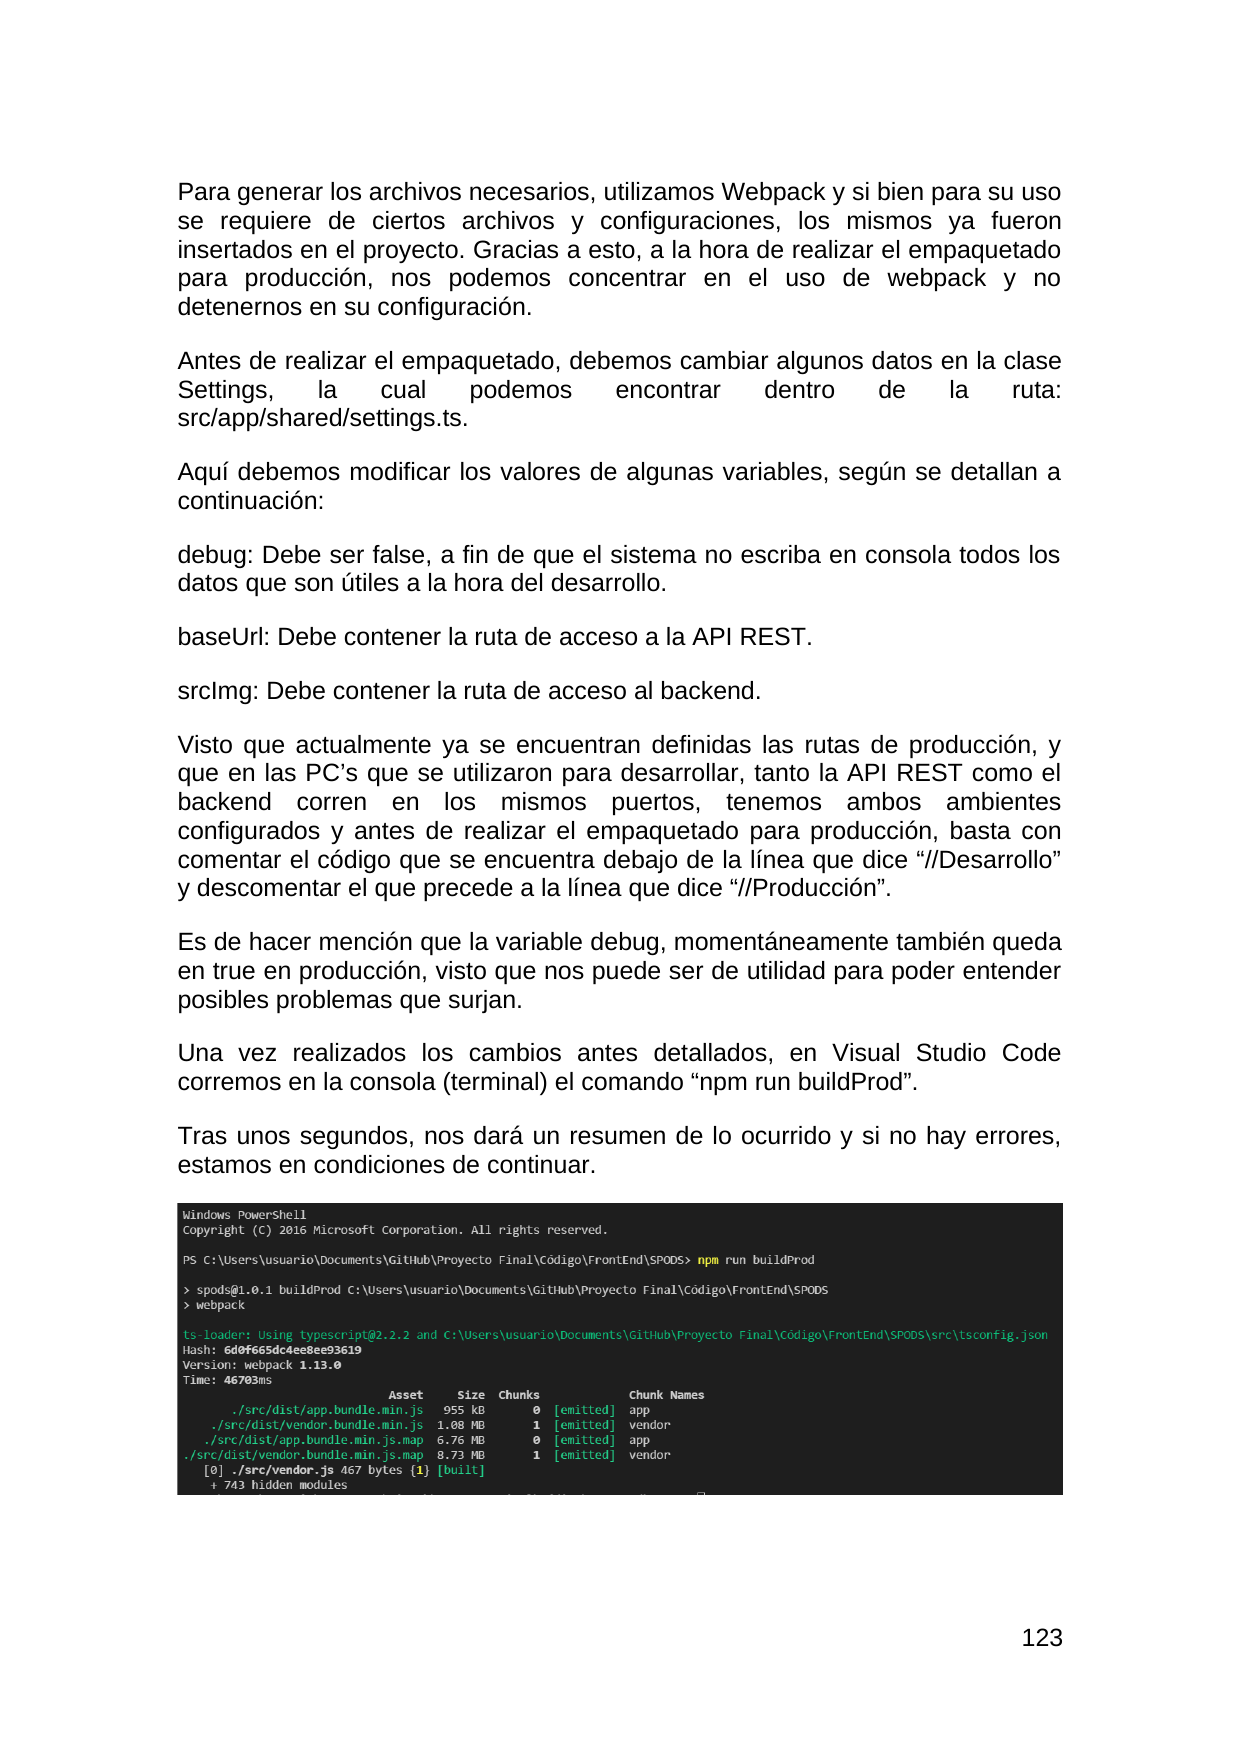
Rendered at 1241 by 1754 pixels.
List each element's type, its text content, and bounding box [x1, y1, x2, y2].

text Es de hacer mención que la variable debug, momentáneamente también queda en true en producción, visto que nos puede ser de utilidad para poder entender posibles problemas que surjan. [177, 927, 1063, 1013]
text baseUrl: Debe contener la ruta de acceso a la API REST. [177, 622, 1063, 651]
text Aquí debemos modificar los valores de algunas variables, según se detallan a continuación: [177, 457, 1063, 515]
text Visto que actualmente ya se encuentran definidas las rutas de producción, y que en las PC’s que se utilizaron para desarrollar, tanto la API REST como el backend corren en los mismos puertos, tenemos ambos ambientes configurados y antes de realizar el empaquetado para producción, basta con comentar el código que se encuentra debajo de la línea que dice “//Desarrollo” y descomentar el que precede a la línea que dice “//Producción”. [177, 730, 1063, 902]
text debug: Debe ser false, a fin de que el sistema no escriba en consola todos los datos que son útiles a la hora del desarrollo. [177, 540, 1063, 597]
text Tras unos segundos, nos dará un resumen de lo ocurrido y si no hay errores, estamos en condiciones de continuar. [177, 1121, 1063, 1178]
text srcImg: Debe contener la ruta de acceso al backend. [177, 676, 1063, 705]
text Para generar los archivos necesarios, utilizamos Webpack y si bien para su uso se requiere de ciertos archivos y configuraciones, los mismos ya fueron insertados en el proyecto. Gracias a esto, a la hora de realizar el empaquetado para producción, nos podemos concentrar en el uso de webpack y no detenernos en su configuración. [177, 177, 1063, 321]
picture [177, 1203, 1063, 1495]
text Una vez realizados los cambios antes detallados, en Visual Studio Code corremos en la consola (terminal) el comando “npm run buildProd”. [177, 1038, 1063, 1096]
text Antes de realizar el empaquetado, debemos cambiar algunos datos en la clase Settings, la cual podemos encontrar dentro de la ruta: src/app/shared/settings.ts. [177, 346, 1063, 432]
